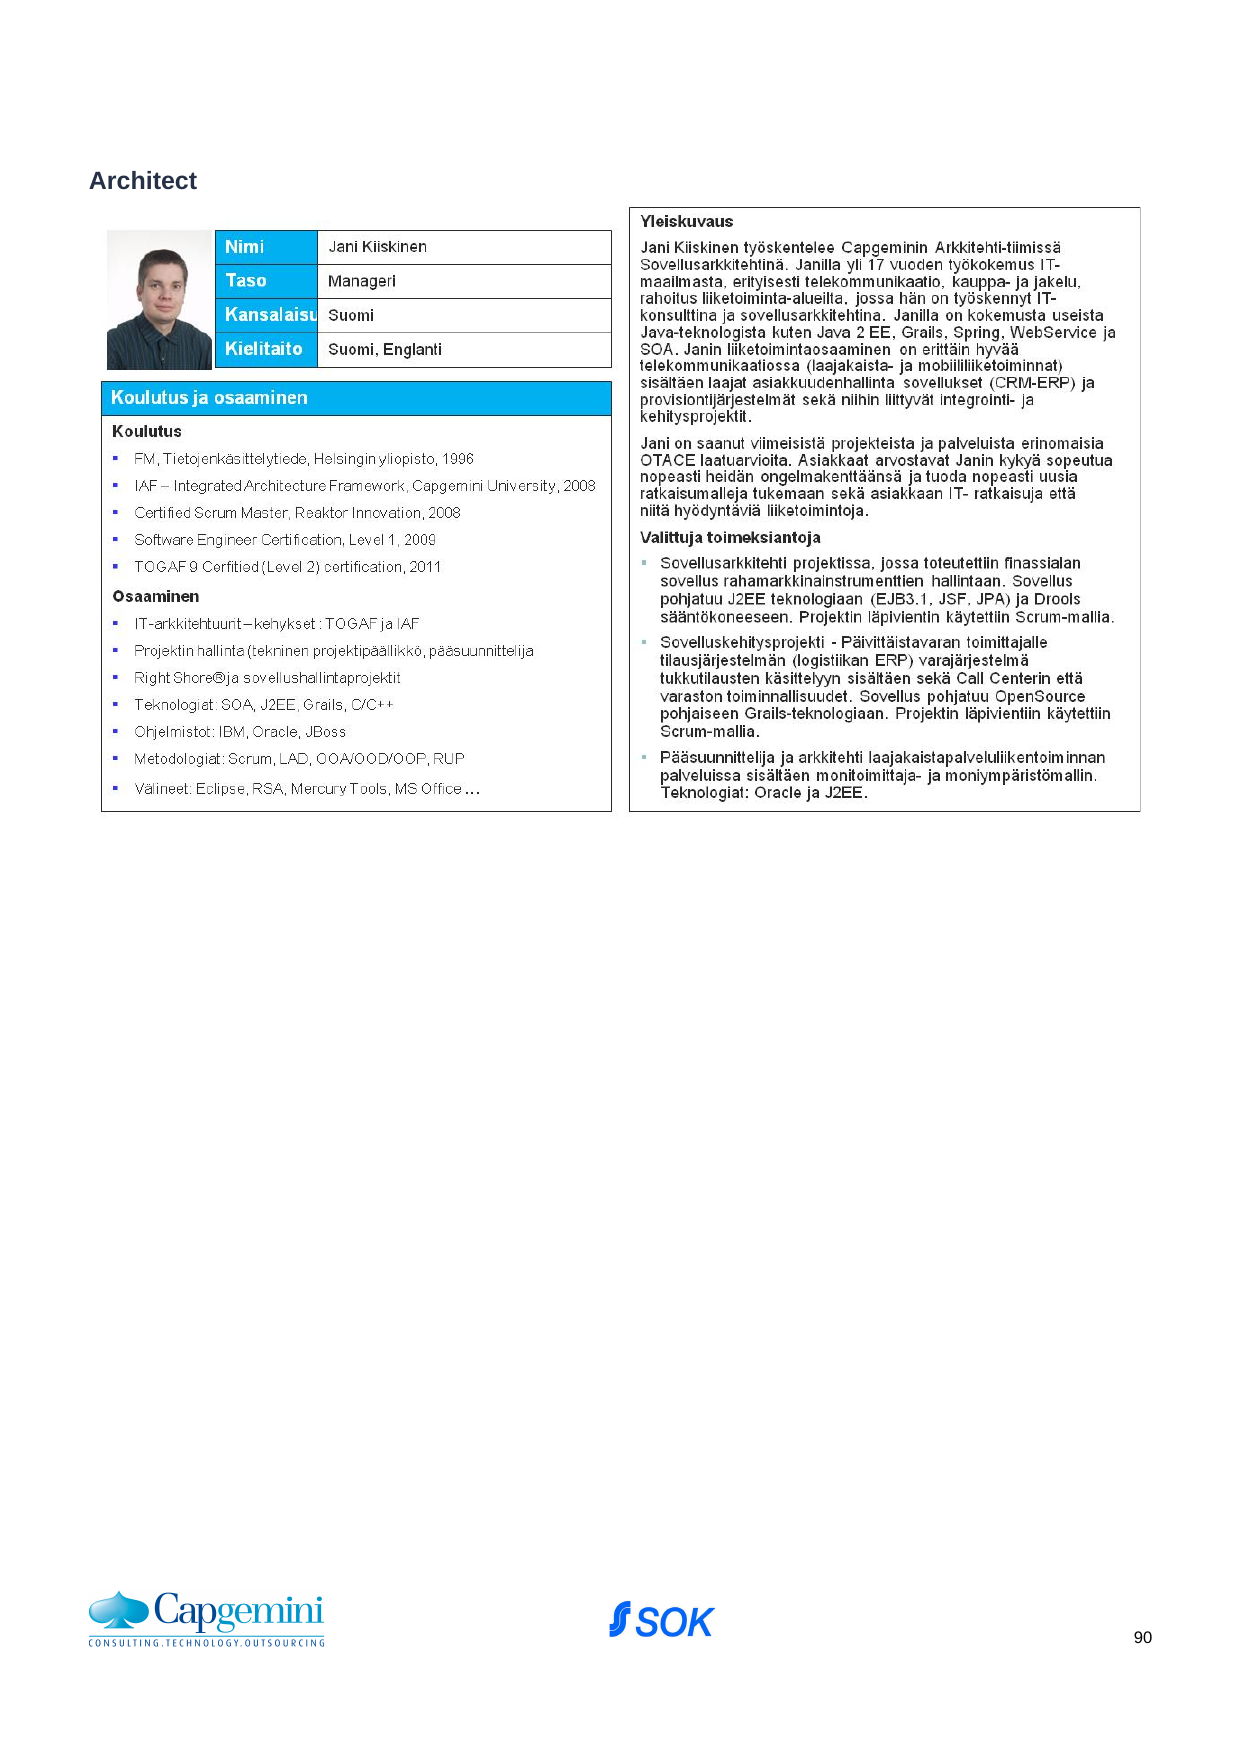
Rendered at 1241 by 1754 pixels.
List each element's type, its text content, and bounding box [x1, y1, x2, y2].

picture [607, 1599, 716, 1638]
picture [88, 1590, 325, 1647]
text Architect [89, 166, 1152, 195]
picture [99, 205, 1141, 877]
